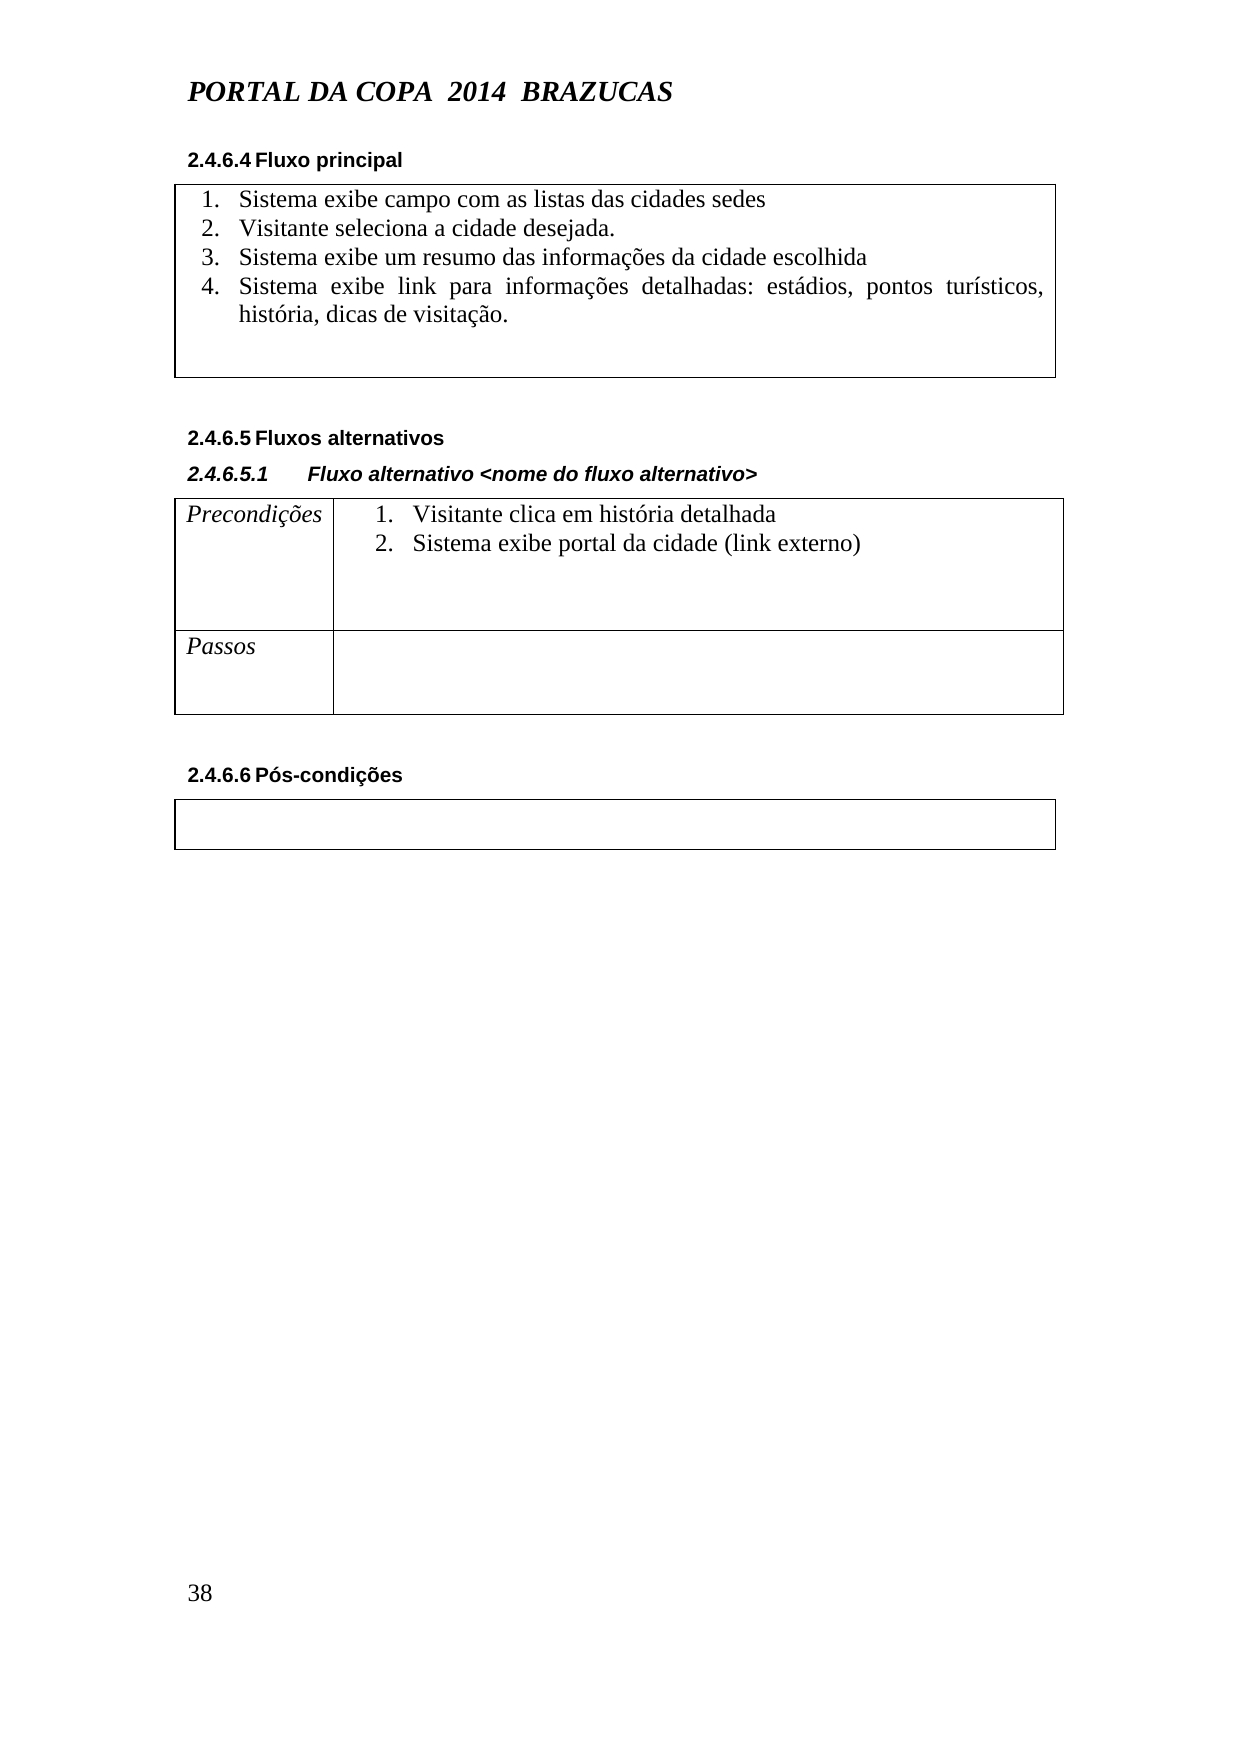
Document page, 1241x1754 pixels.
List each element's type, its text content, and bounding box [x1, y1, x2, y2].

table_cell Passos [176, 631, 333, 714]
table_cell [334, 631, 1063, 714]
table_header Visitante clica em história detalhada Sistema exibe portal da cidade (link externo) [334, 499, 1063, 630]
subtitle Fluxo alternativo <nome do fluxo alternativo> [187, 462, 1053, 486]
table_header Sistema exibe campo com as listas das cidades sedes Visitante seleciona a cidade desejada. Sistema exibe um resumo das informações da cidade escolhida Sistema exibe link para informações detalhadas: estádios, pontos turísticos, história, dicas de visitação. [176, 185, 1055, 377]
table_header [176, 800, 1055, 848]
subtitle Fluxo principal [187, 148, 1053, 172]
subtitle Fluxos alternativos [187, 426, 1053, 450]
table_header Precondições [176, 499, 333, 630]
subtitle Pós-condições [187, 763, 1053, 787]
